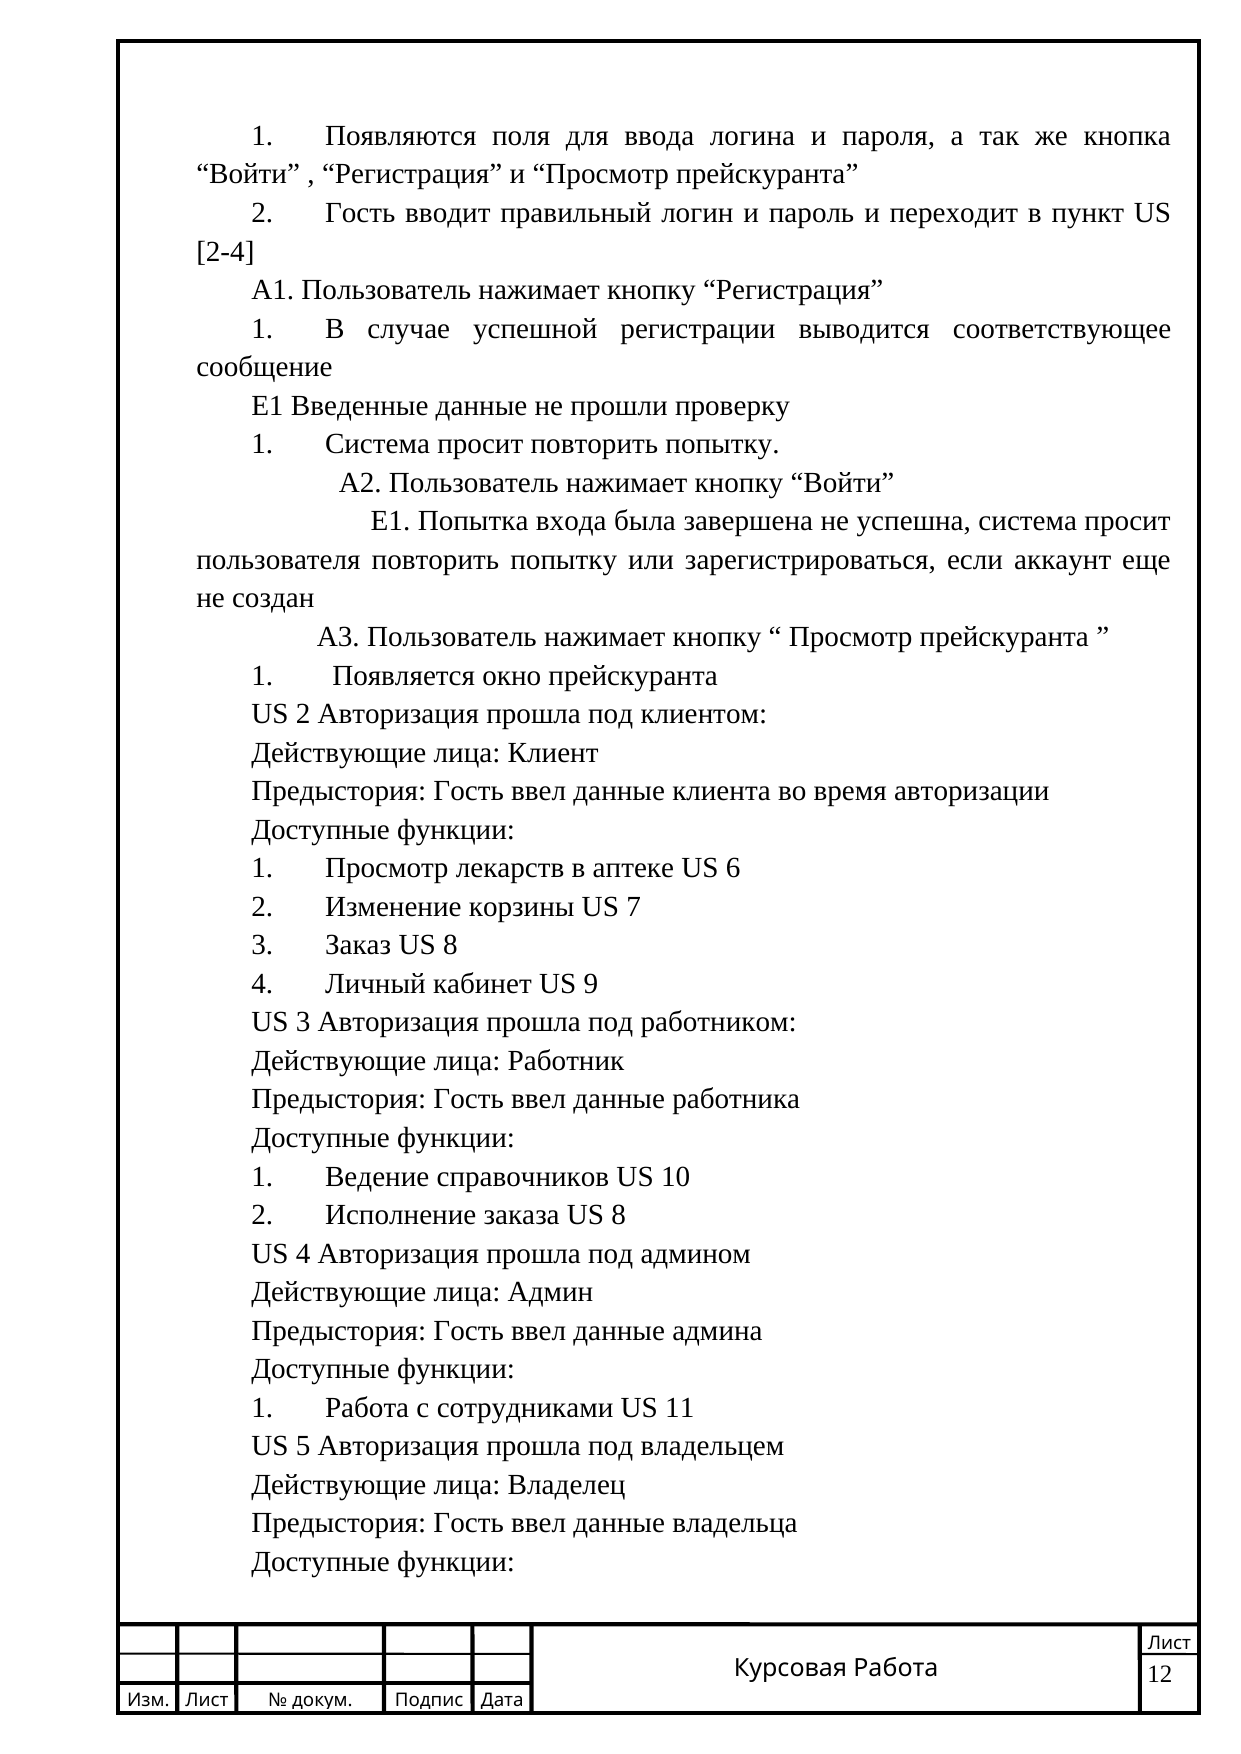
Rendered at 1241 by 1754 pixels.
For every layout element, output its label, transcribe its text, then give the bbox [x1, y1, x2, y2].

text Предыстория: Гость ввел данные клиента во время авторизации [196, 773, 1172, 807]
text Доступные функции: [196, 1544, 1172, 1578]
text US 4 Авторизация прошла под админом [196, 1236, 1172, 1269]
text A2. Пользователь нажимает кнопку “Войти” [196, 465, 1172, 498]
text E1 Введенные данные не прошли проверку [196, 388, 1172, 421]
text US 5 Авторизация прошла под владельцем [196, 1428, 1172, 1462]
text 2. Исполнение заказа US 8 [196, 1197, 1172, 1231]
text E1. Попытка входа была завершена не успешна, система просит пользователя повторить попытку или зарегистрироваться, если аккаунт еще не создан [196, 503, 1172, 614]
text US 2 Авторизация прошла под клиентом: [196, 696, 1172, 730]
text Доступные функции: [196, 812, 1172, 845]
text 1. Появляются поля для ввода логина и пароля, а так же кнопка “Войти” , “Регистрация” и “Просмотр прейскуранта” [196, 118, 1172, 190]
text US 3 Авторизация прошла под работником: [196, 1004, 1172, 1038]
text 2. Изменение корзины US 7 [196, 889, 1172, 922]
text Действующие лица: Работник [196, 1043, 1172, 1077]
text 1. Система просит повторить попытку. [196, 426, 1172, 460]
text Доступные функции: [196, 1120, 1172, 1154]
text Доступные функции: [196, 1351, 1172, 1385]
text 1. Ведение справочников US 10 [196, 1159, 1172, 1192]
text A3. Пользователь нажимает кнопку “ Просмотр прейскуранта ” [196, 619, 1172, 653]
text 2. Гость вводит правильный логин и пароль и переходит в пункт US [2-4] [196, 195, 1172, 267]
text Действующие лица: Владелец [196, 1467, 1172, 1501]
text A1. Пользователь нажимает кнопку “Регистрация” [196, 272, 1172, 306]
text Предыстория: Гость ввел данные админа [196, 1313, 1172, 1346]
text 1. Работа с сотрудниками US 11 [196, 1390, 1172, 1423]
text Действующие лица: Админ [196, 1274, 1172, 1308]
text 3. Заказ US 8 [196, 927, 1172, 961]
text Предыстория: Гость ввел данные владельца [196, 1506, 1172, 1539]
text 1. В случае успешной регистрации выводится соответствующее сообщение [196, 311, 1172, 383]
text 1. Появляется окно прейскуранта [196, 658, 1172, 691]
text Действующие лица: Клиент [196, 735, 1172, 768]
text 4. Личный кабинет US 9 [196, 966, 1172, 999]
text 1. Просмотр лекарств в аптеке US 6 [196, 850, 1172, 884]
text Предыстория: Гость ввел данные работника [196, 1082, 1172, 1115]
